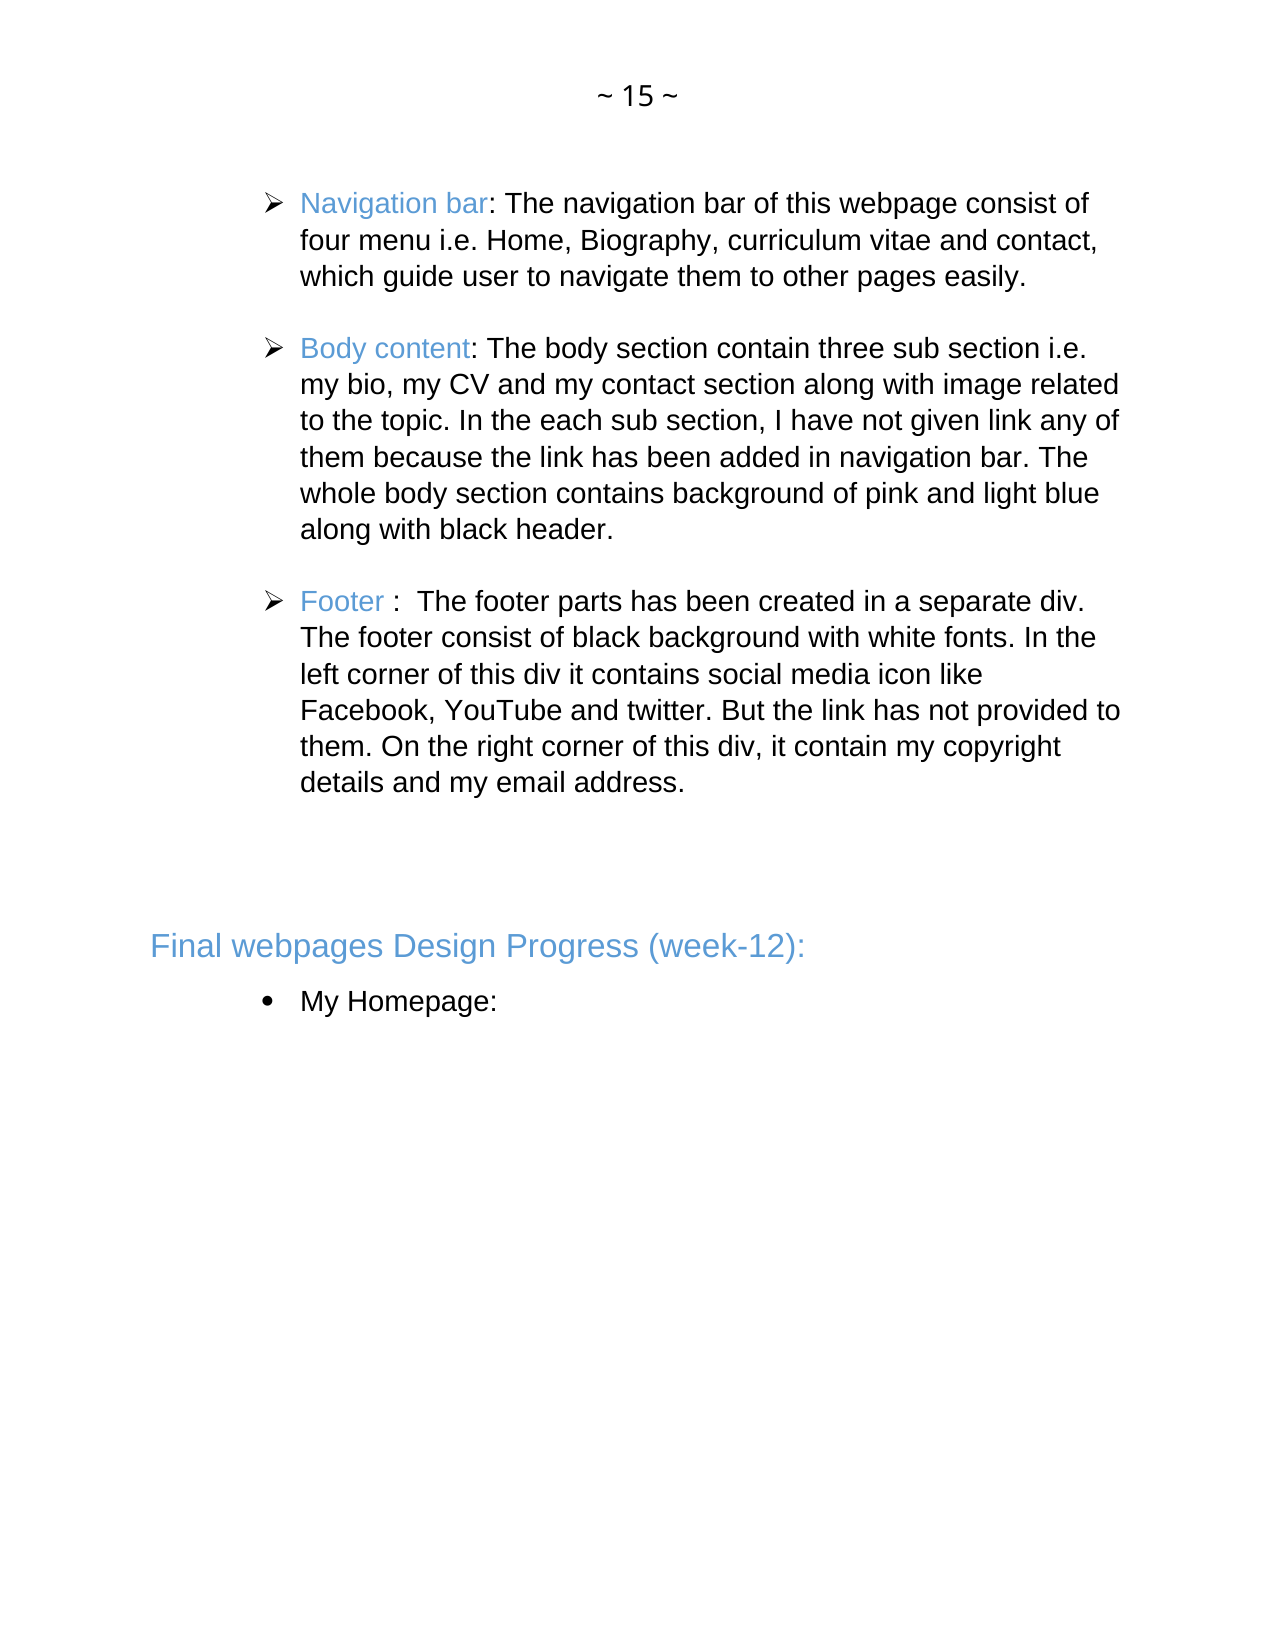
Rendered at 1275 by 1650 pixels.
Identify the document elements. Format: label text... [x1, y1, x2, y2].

list Navigation bar: The navigation bar of this webpage consist of four menu i.e. Home, Biography, curriculum vitae and contact, which guide user to navigate them to other pages easily. [262, 186, 1125, 292]
list Body content: The body section contain three sub section i.e. my bio, my CV and my contact section along with image related to the topic. In the each sub section, I have not given link any of them because the link has been added in navigation bar. The whole body section contains background of pink and light blue along with black header. [262, 331, 1125, 545]
text Final webpages Design Progress (week-12): [150, 926, 1125, 965]
list My Homepage: [262, 984, 1125, 1018]
list Footer : The footer parts has been created in a separate div. The footer consist of black background with white fonts. In the left corner of this div it contains social media icon like Facebook, YouTube and twitter. But the link has not provided to them. On the right corner of this div, it contain my copyright details and my email address. [262, 584, 1125, 799]
